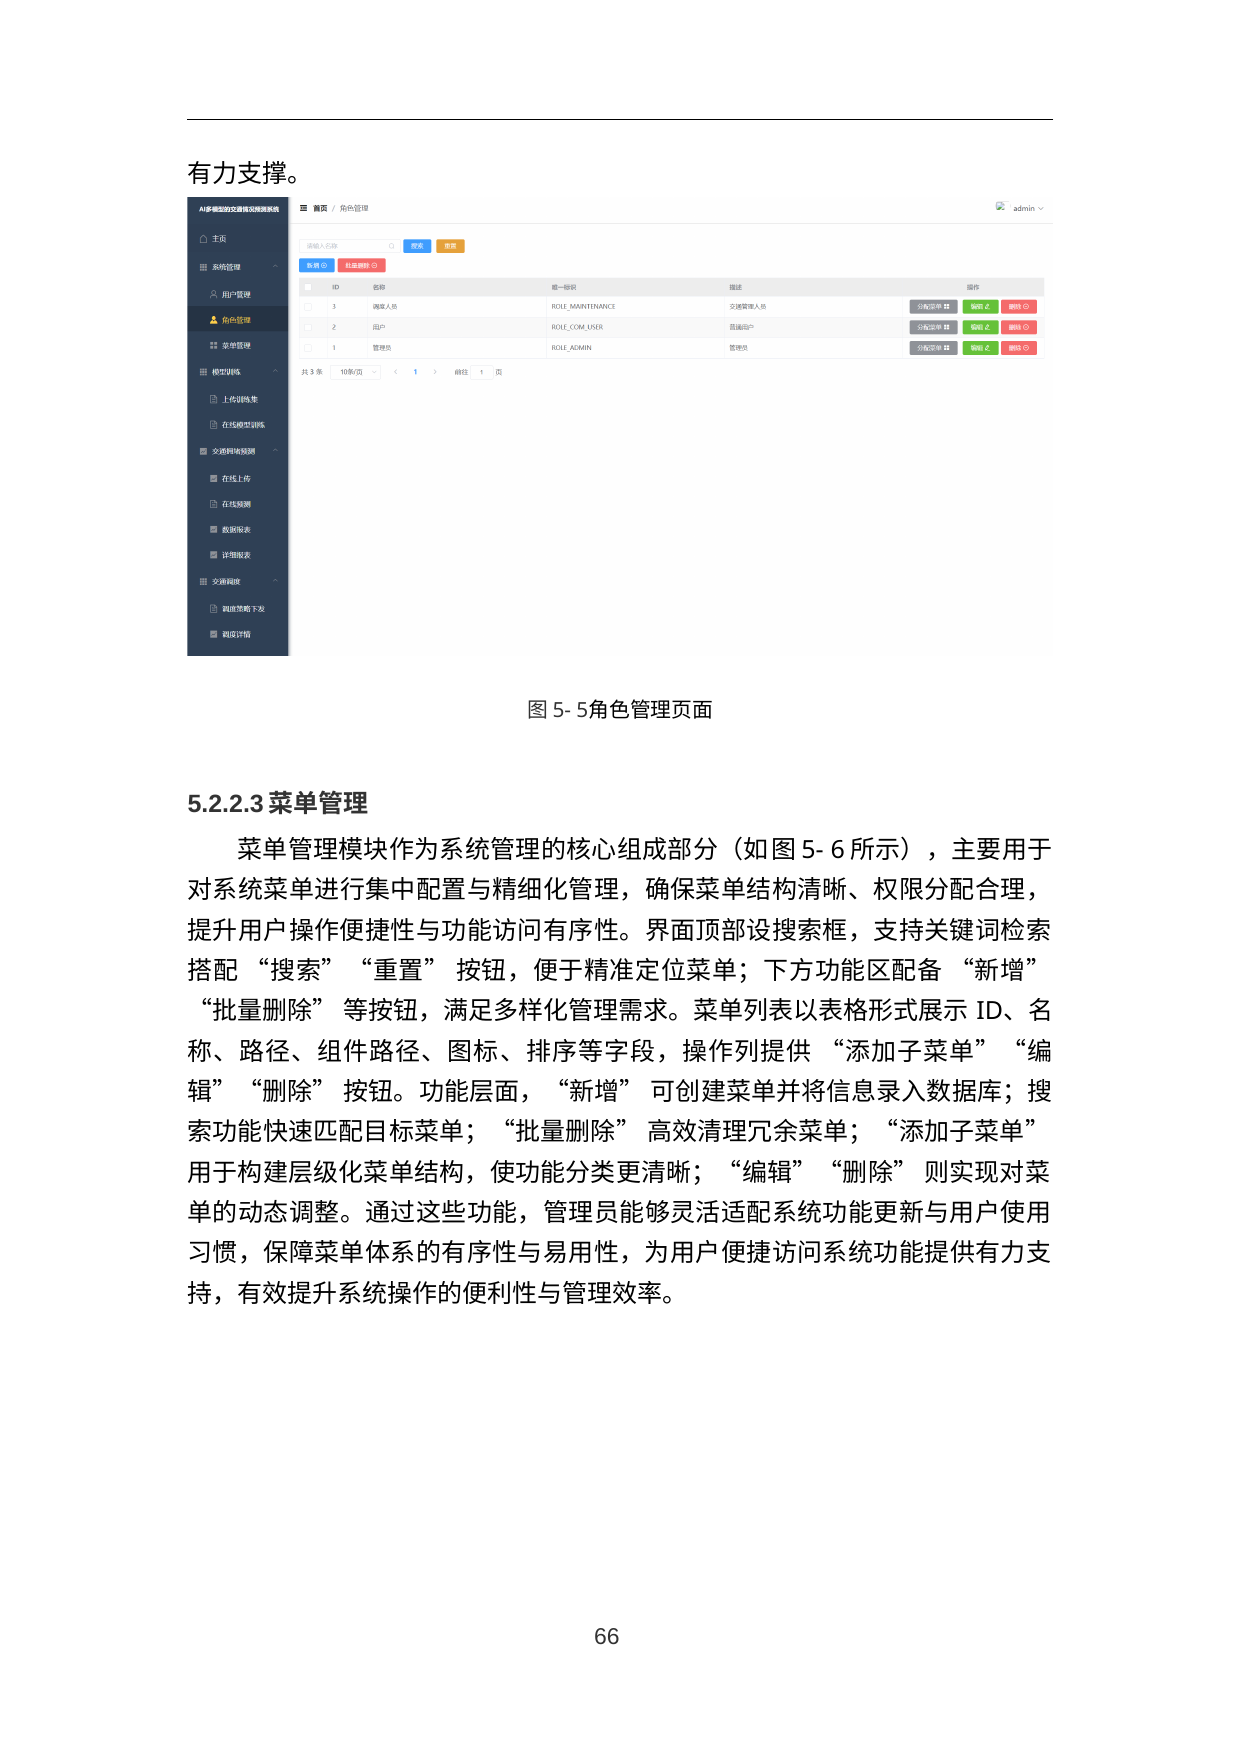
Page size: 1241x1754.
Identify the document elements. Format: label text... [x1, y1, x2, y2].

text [187, 151, 1053, 192]
picture [187, 197, 1053, 656]
subtitle 5.2.2.3菜单管理 [187, 781, 1053, 821]
text 图5- 5角色管理页面 [187, 688, 1053, 728]
text 菜单管理模块作为系统管理的核心组成部分（如图5- 6所示），主要用于对系统菜单进行集中配置与精细化管理，确保菜单结构清晰、权限分配合理，提升用户操作便捷性与功能访问有序性。界面顶部设搜索框，支持关键词检索，搭配 “搜索”“重置” 按钮，便于精准定位菜单；下方功能区配备 “新增”“批量删除” 等按钮，满足多样化管理需求。菜单列表以表格形式展示 ID、名称、路径、组件路径、图标、排序等字段，操作列提供 “添加子菜单”“编辑”“删除” 按钮。功能层面，“新增” 可创建菜单并将信息录入数据库；搜索功能快速匹配目标菜单；“批量删除” 高效清理冗余菜单；“添加子菜单” 用于构建层级化菜单结构，使功能分类更清晰；“编辑”“删除” 则实现对菜单的动态调整。通过这些功能，管理员能够灵活适配系统功能更新与用户使用习惯，保障菜单体系的有序性与易用性，为用户便捷访问系统功能提供有力支持，有效提升系统操作的便利性与管理效率。 [187, 828, 1053, 1311]
